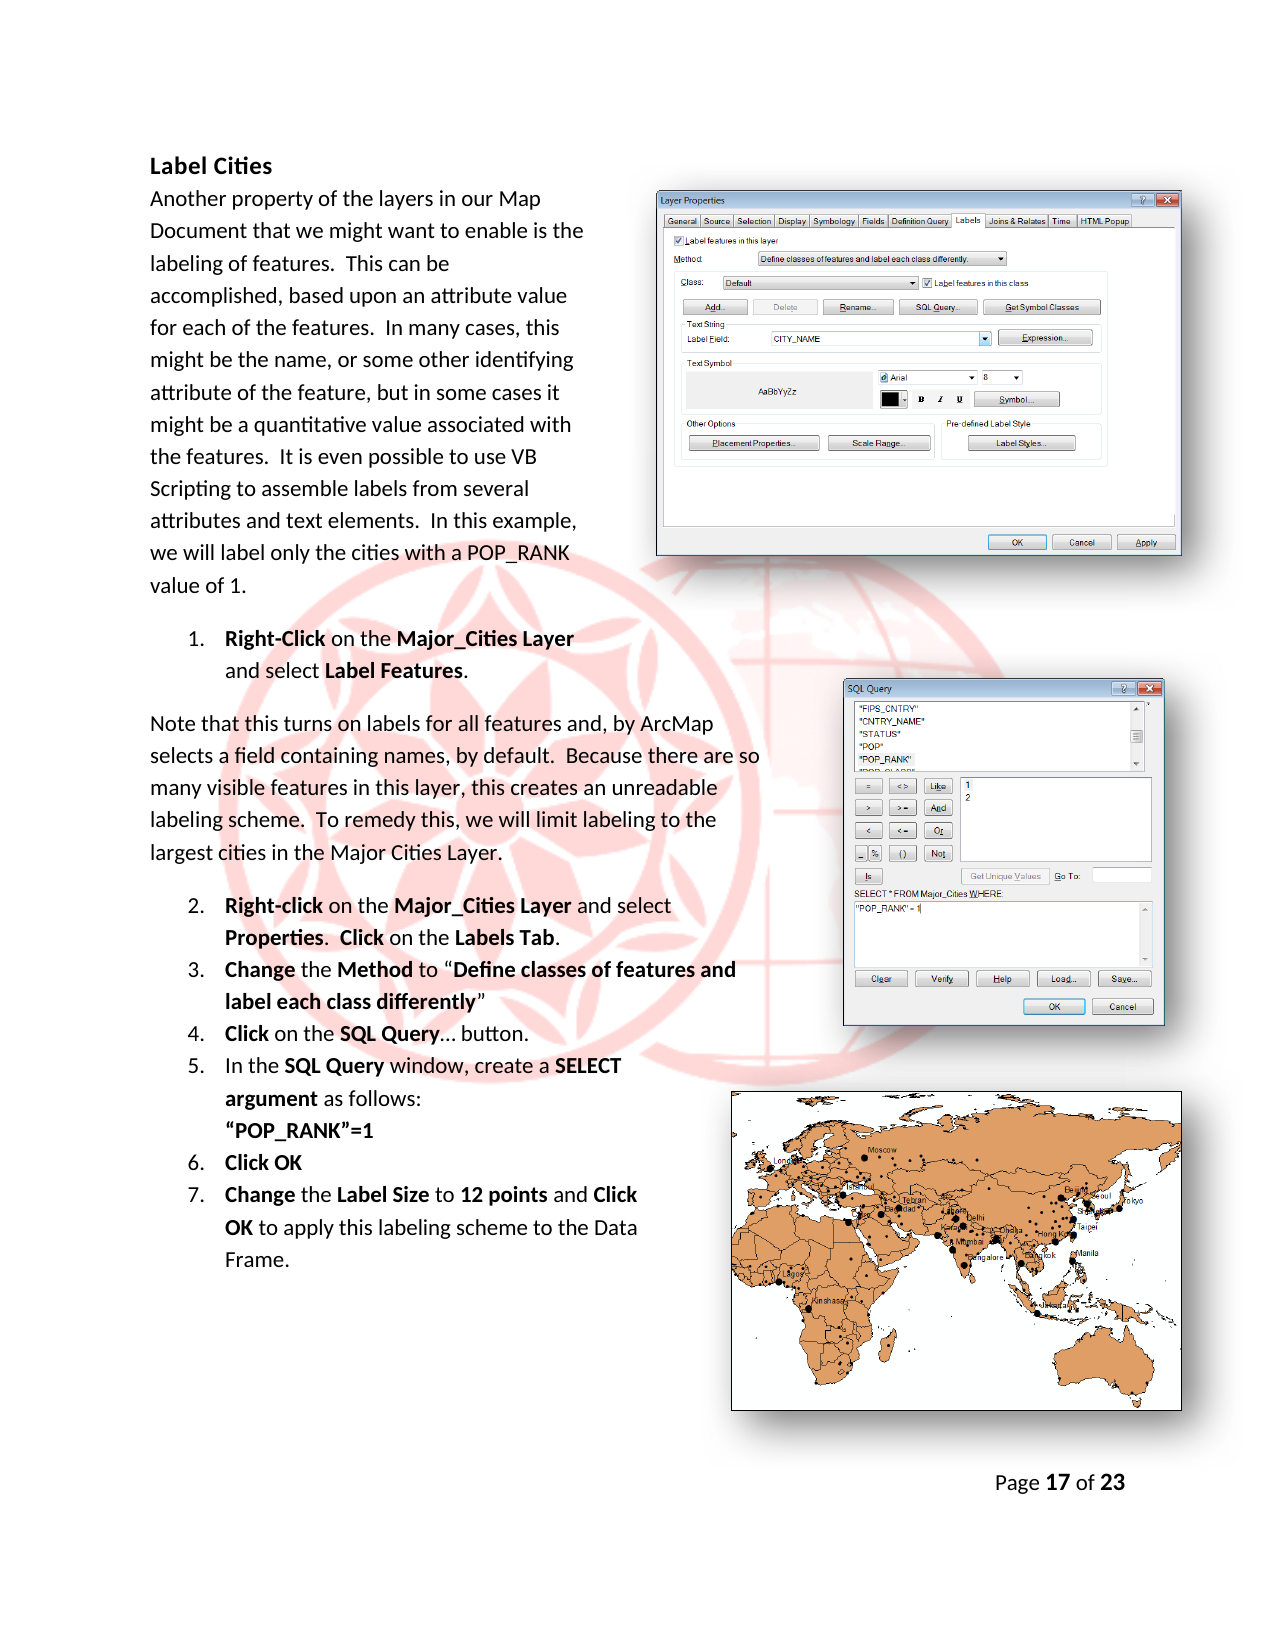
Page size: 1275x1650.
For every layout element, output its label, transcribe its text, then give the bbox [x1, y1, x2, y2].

text Another property of the layers in our Map Document that we might want to enable is the labeling of features. This can be accomplished, based upon an attribute value for each of the features. In many cases, this might be the name, or some other identifying attribute of the feature, but in some cases it might be a quantitative value associated with the features. It is even possible to use VB Scripting to assemble labels from several attributes and text elements. In this example, we will label only the cities with a POP_RANK value of 1. [150, 184, 675, 599]
list In the SQL Query window, create a SELECT argument as follows: “POP_RANK”=1 [187, 1052, 846, 1144]
picture [843, 678, 1165, 1026]
list Click OK [187, 1148, 713, 1176]
list Right-Click on the Major_Cities Layer and select Label Features. [187, 624, 1125, 684]
subtitle Label Cities [150, 150, 1125, 181]
list Click on the SQL Query… button. [187, 1019, 833, 1047]
picture [656, 190, 1182, 556]
list Change the Method to “Define classes of features and label each class differently” [187, 955, 826, 1015]
picture [732, 1092, 1181, 1410]
list Right-click on the Major_Cities Layer and select Properties. Click on the Labels Tab. [187, 891, 825, 951]
list Change the Label Size to 12 points and Click OK to apply this labeling scheme to the Data Frame. [187, 1180, 713, 1273]
text Note that this turns on labels for all features and, by ArcMap selects a field containing names, by default. Because there are so many visible features in this layer, this creates an unreadable labeling scheme. To remedy this, we will limit labeling to the largest cities in the Major Cities Layer. [150, 709, 827, 866]
